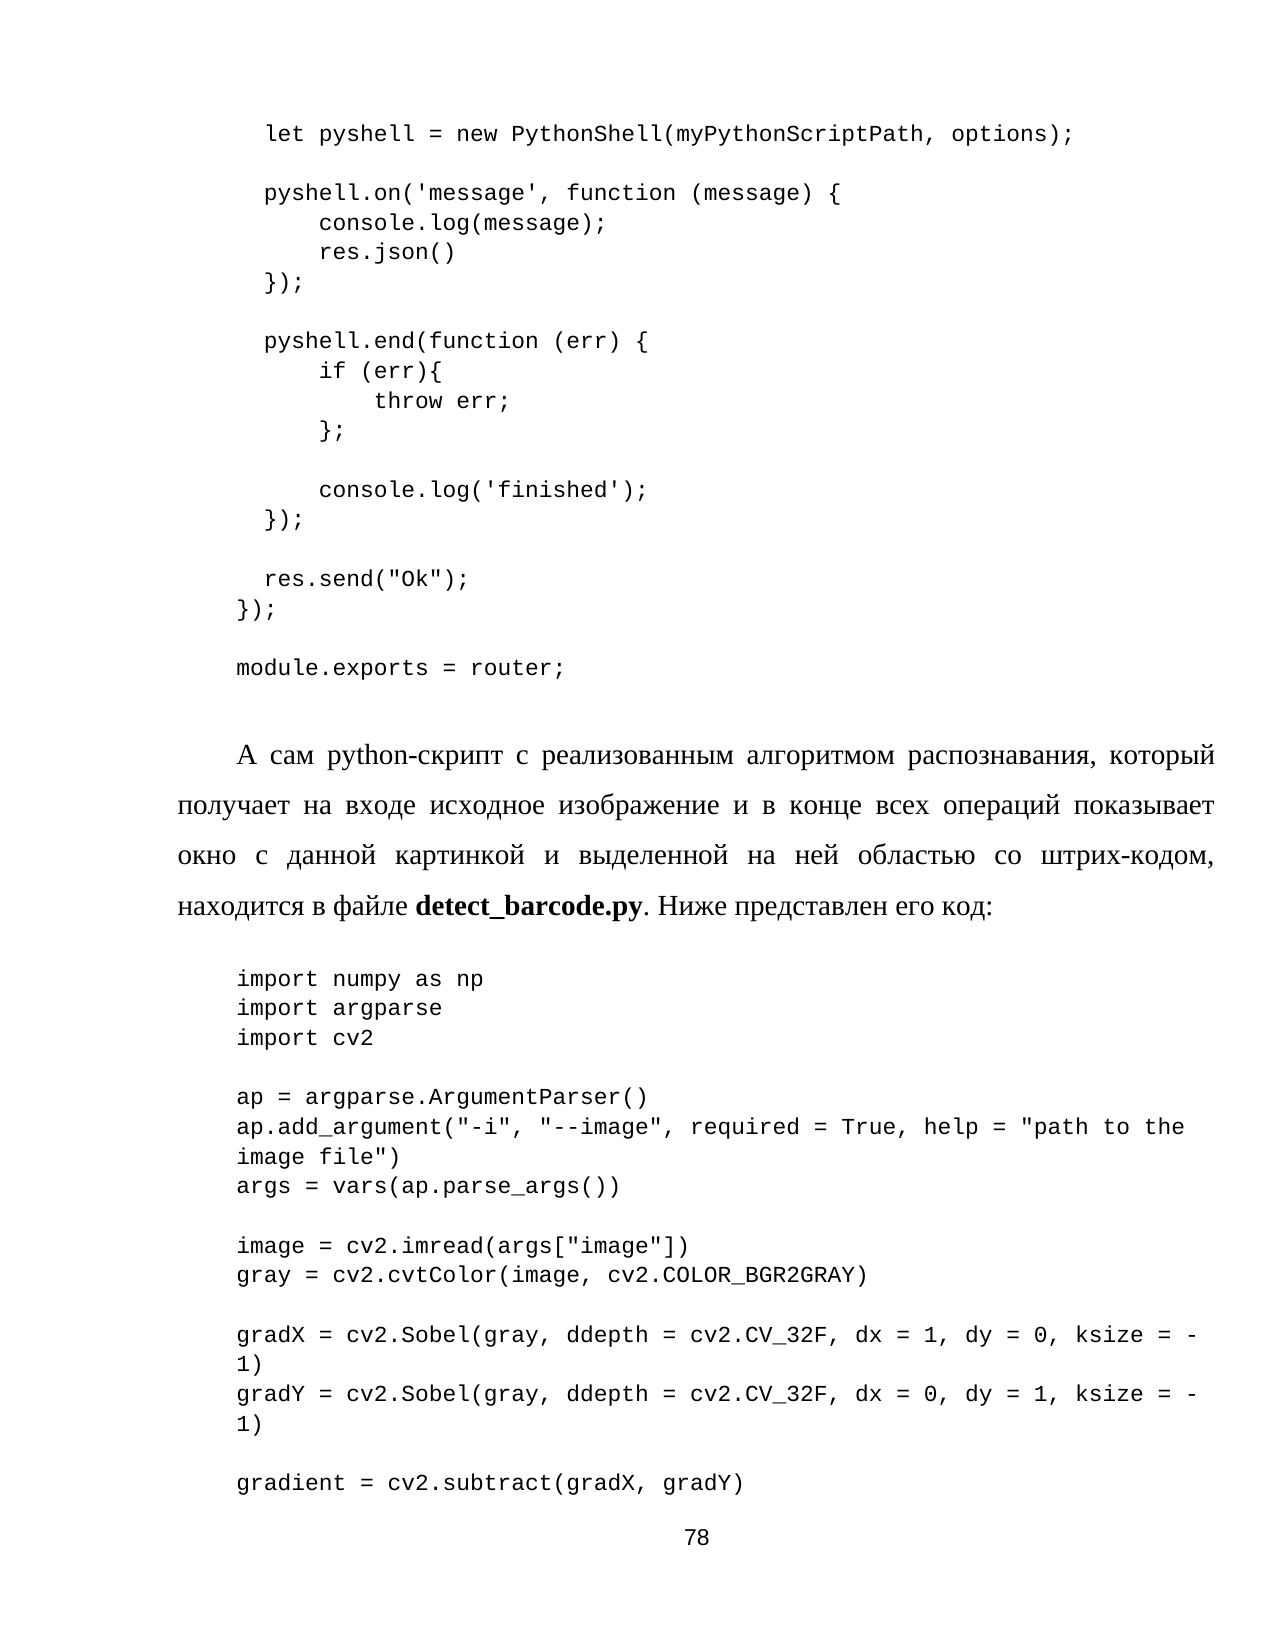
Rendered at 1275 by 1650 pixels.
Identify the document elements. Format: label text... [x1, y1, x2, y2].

text pyshell.on('message', function (message) { [236, 177, 1216, 207]
text let pyshell = new PythonShell(myPythonScriptPath, options); [236, 118, 1216, 148]
text import numpy as np [236, 963, 1216, 993]
text res.json() [236, 237, 1216, 267]
text }; [236, 415, 1216, 445]
text ap = argparse.ArgumentParser() [236, 1082, 1216, 1112]
text if (err){ [236, 356, 1216, 385]
text res.send("Ok"); [236, 563, 1216, 593]
text console.log(message); [236, 207, 1216, 237]
text throw err; [236, 385, 1216, 415]
text console.log('finished'); [236, 474, 1216, 504]
text }); [236, 267, 1216, 296]
text pyshell.end(function (err) { [236, 326, 1216, 356]
text gradY = cv2.Sobel(gray, ddepth = cv2.CV_32F, dx = 0, dy = 1, ksize = -1) [236, 1379, 1216, 1438]
text ap.add_argument("-i", "--image", required = True, help = "path to the image file") [236, 1112, 1216, 1171]
text args = vars(ap.parse_args()) [236, 1171, 1216, 1201]
text }); [236, 593, 1216, 623]
text }); [236, 504, 1216, 534]
text А сам python-скрипт с реализованным алгоритмом распознавания, который получает на входе исходное изображение и в конце всех операций показывает окно с данной картинкой и выделенной на ней областью со штрих-кодом, находится в файле detect_barcode.py. Ниже представлен его код: [177, 737, 1216, 921]
text import cv2 [236, 1022, 1216, 1052]
text gradient = cv2.subtract(gradX, gradY) [236, 1468, 1216, 1497]
text gray = cv2.cvtColor(image, cv2.COLOR_BGR2GRAY) [236, 1260, 1216, 1290]
text module.exports = router; [236, 652, 1216, 682]
text import argparse [236, 993, 1216, 1022]
text gradX = cv2.Sobel(gray, ddepth = cv2.CV_32F, dx = 1, dy = 0, ksize = -1) [236, 1319, 1216, 1379]
text image = cv2.imread(args["image"]) [236, 1230, 1216, 1260]
